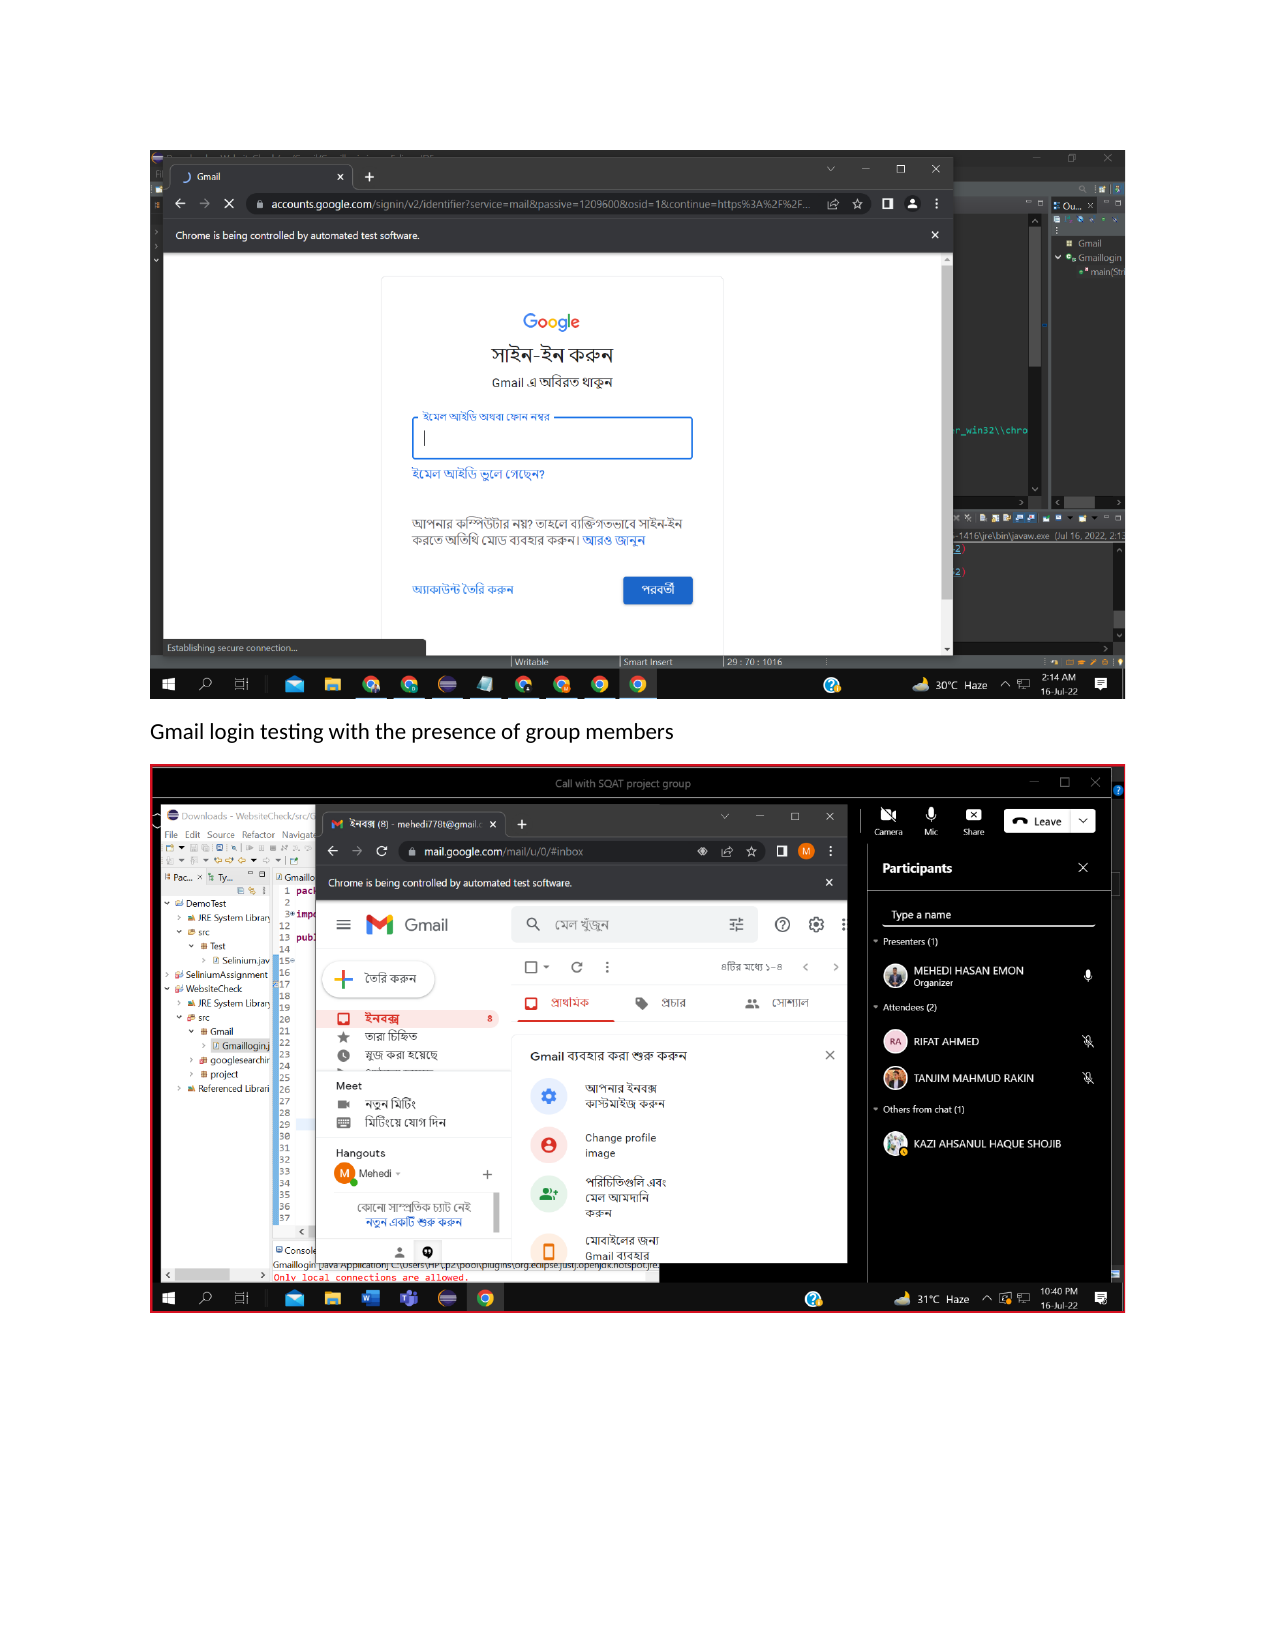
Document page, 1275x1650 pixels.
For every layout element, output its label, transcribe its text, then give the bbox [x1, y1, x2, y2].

picture [150, 764, 1125, 1313]
text Gmail login testing with the presence of group members [150, 717, 1125, 745]
picture [150, 150, 1125, 699]
